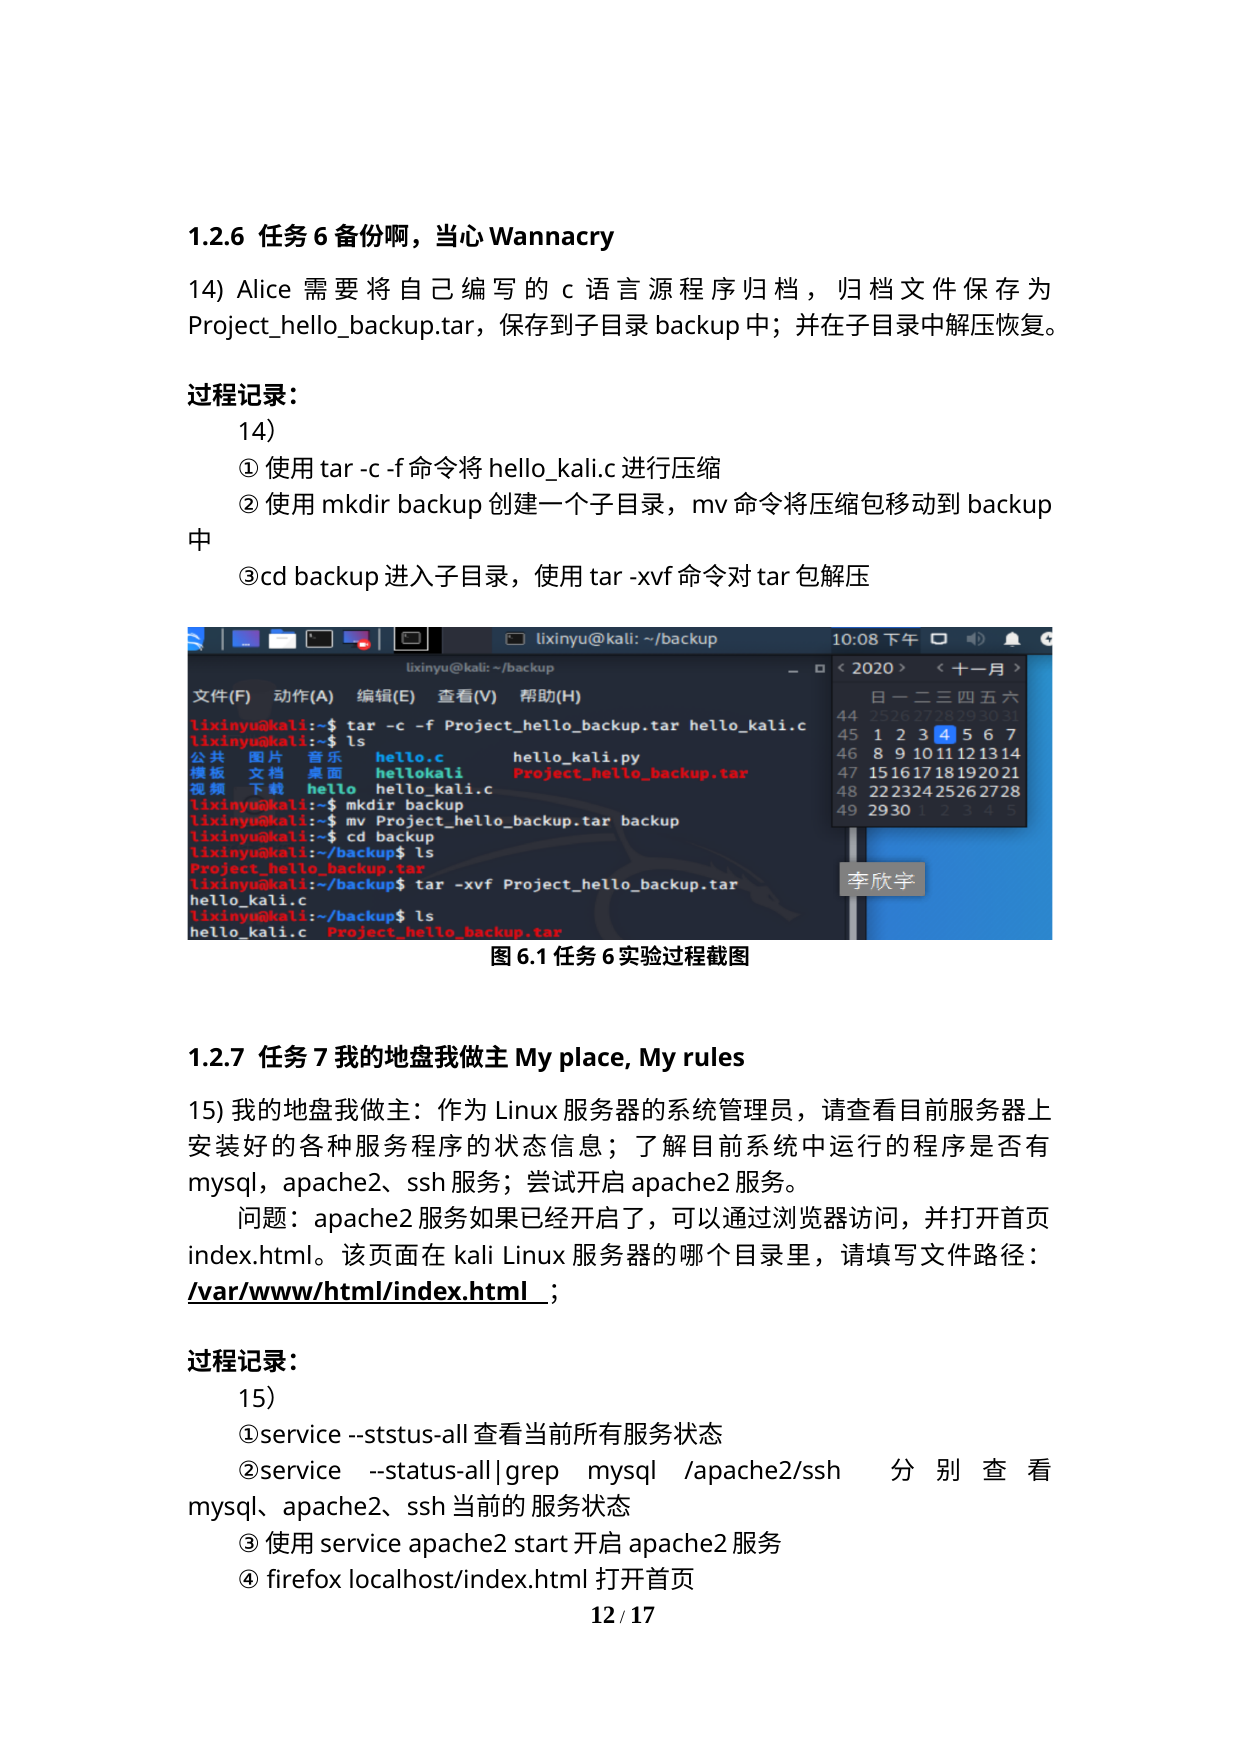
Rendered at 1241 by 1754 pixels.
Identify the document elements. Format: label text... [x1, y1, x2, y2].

text ③使用service apache2 start开启apache2服务 [187, 1523, 1053, 1559]
text ③cd backup进入子目录，使用tar -xvf命令对tar包解压 [187, 557, 1053, 593]
text ②使用mkdir backup创建一个子目录，mv命令将压缩包移动到backup中 [187, 484, 1053, 557]
subtitle 任务7 我的地盘我做主My place, My rules [187, 1038, 1053, 1074]
text 问题：apache2服务如果已经开启了，可以通过浏览器访问，并打开首页index.html。该页面在kali Linux服务器的哪个目录里，请填写文件路径： /var/www/html/index.html ； [187, 1199, 1053, 1308]
text 过程记录： [187, 376, 1053, 412]
text ①service --ststus-all查看当前所有服务状态 [187, 1414, 1053, 1451]
text 14） [187, 412, 1053, 448]
text ④ firefox localhost/index.html 打开首页 [187, 1559, 1053, 1596]
text 过程记录： [187, 1342, 1053, 1378]
text ①使用tar -c -f命令将hello_kali.c进行压缩 [187, 448, 1053, 484]
subtitle 任务6 备份啊，当心Wannacry [187, 217, 1053, 253]
text 14) Alice需要将自己编写的c语言源程序归档，归档文件保存为Project_hello_backup.tar，保存到子目录backup中；并在子目录中解压恢复。 [187, 269, 1053, 342]
text 15) 我的地盘我做主：作为Linux服务器的系统管理员，请查看目前服务器上安装好的各种服务程序的状态信息；了解目前系统中运行的程序是否有mysql，apache2、ssh服务；尝试开启apache2服务。 [187, 1090, 1053, 1199]
text ②service --status-all|grep mysql /apache2/ssh 分别查看mysql、apache2、ssh当前的 服务状态 [187, 1451, 1053, 1523]
picture [187, 627, 1053, 940]
text 15） [187, 1378, 1053, 1414]
text 图6.1 任务6实验过程截图 [187, 940, 1053, 971]
